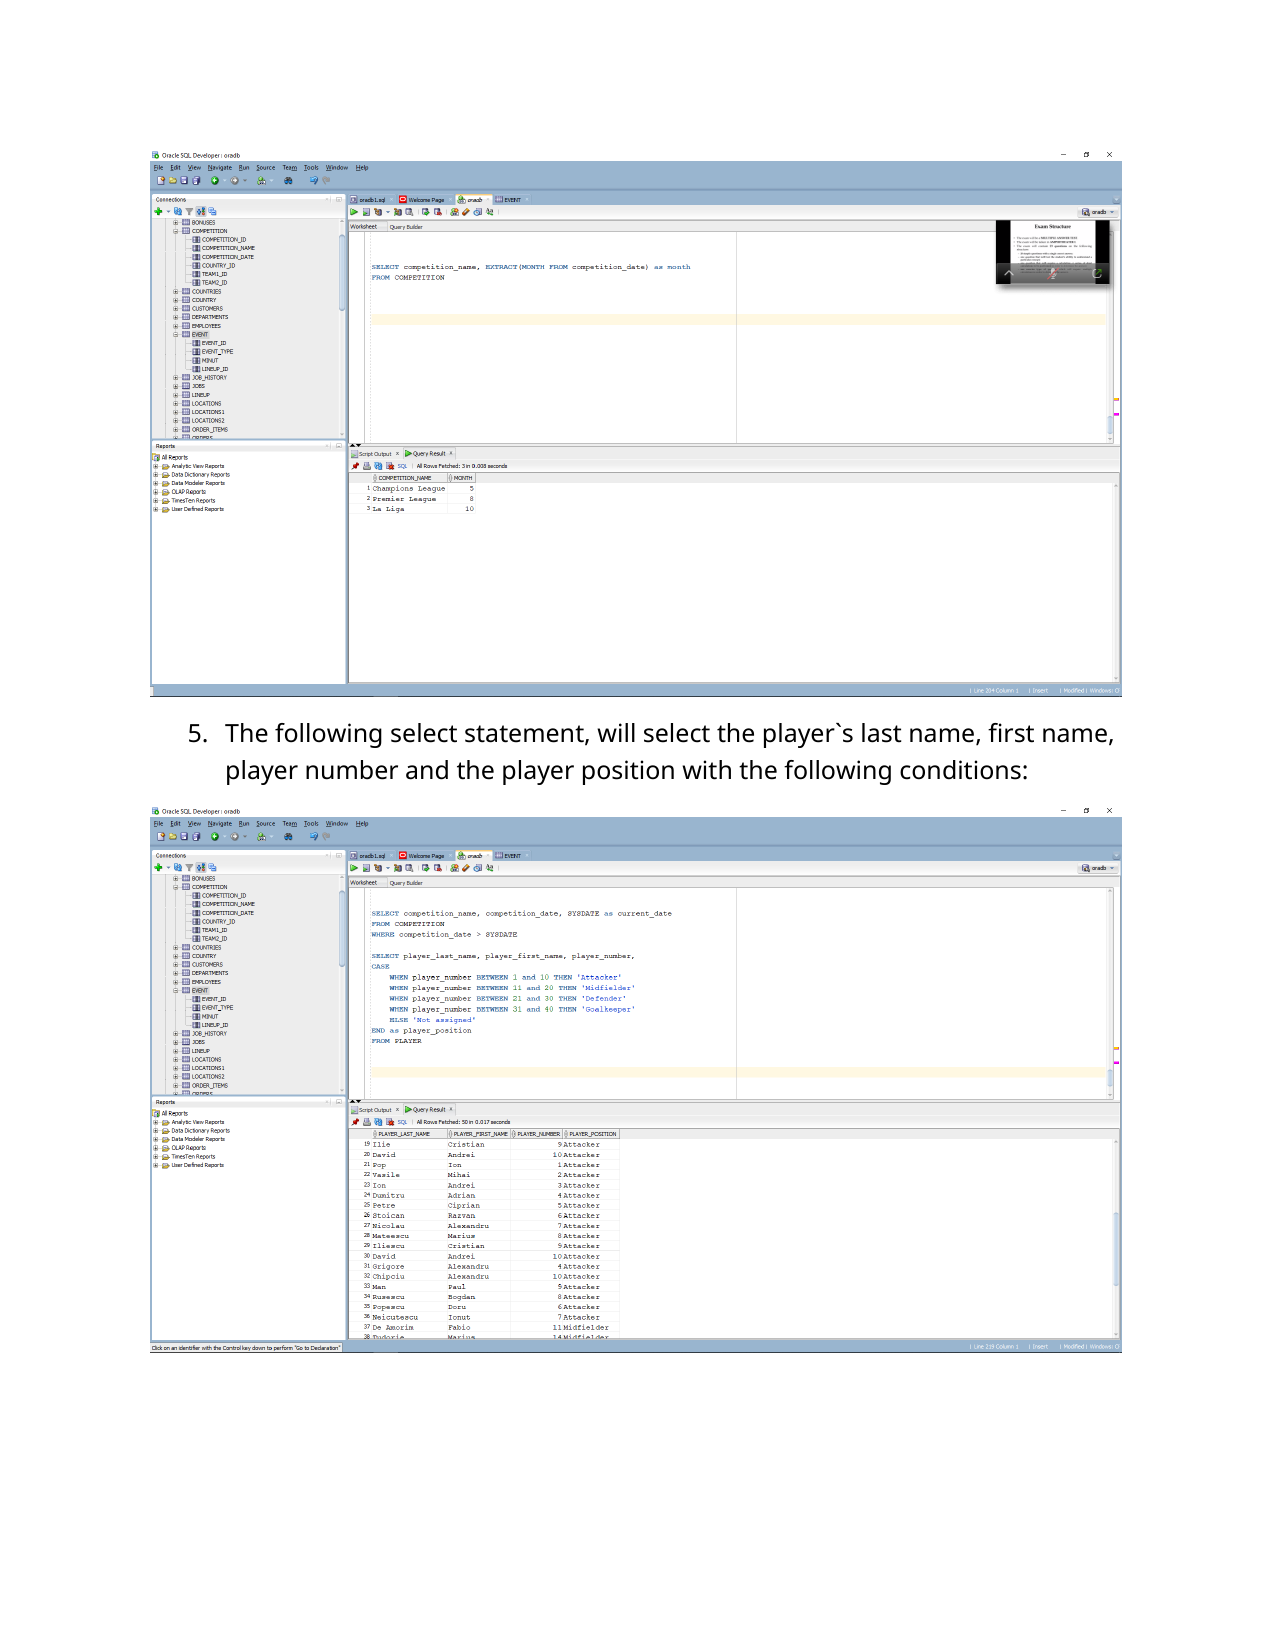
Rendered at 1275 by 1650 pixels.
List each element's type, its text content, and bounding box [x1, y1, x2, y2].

list The following select statement, will select the player`s last name, first name, player number and the player position with the following conditions: [187, 716, 1125, 787]
picture [150, 150, 1122, 697]
picture [150, 806, 1122, 1353]
